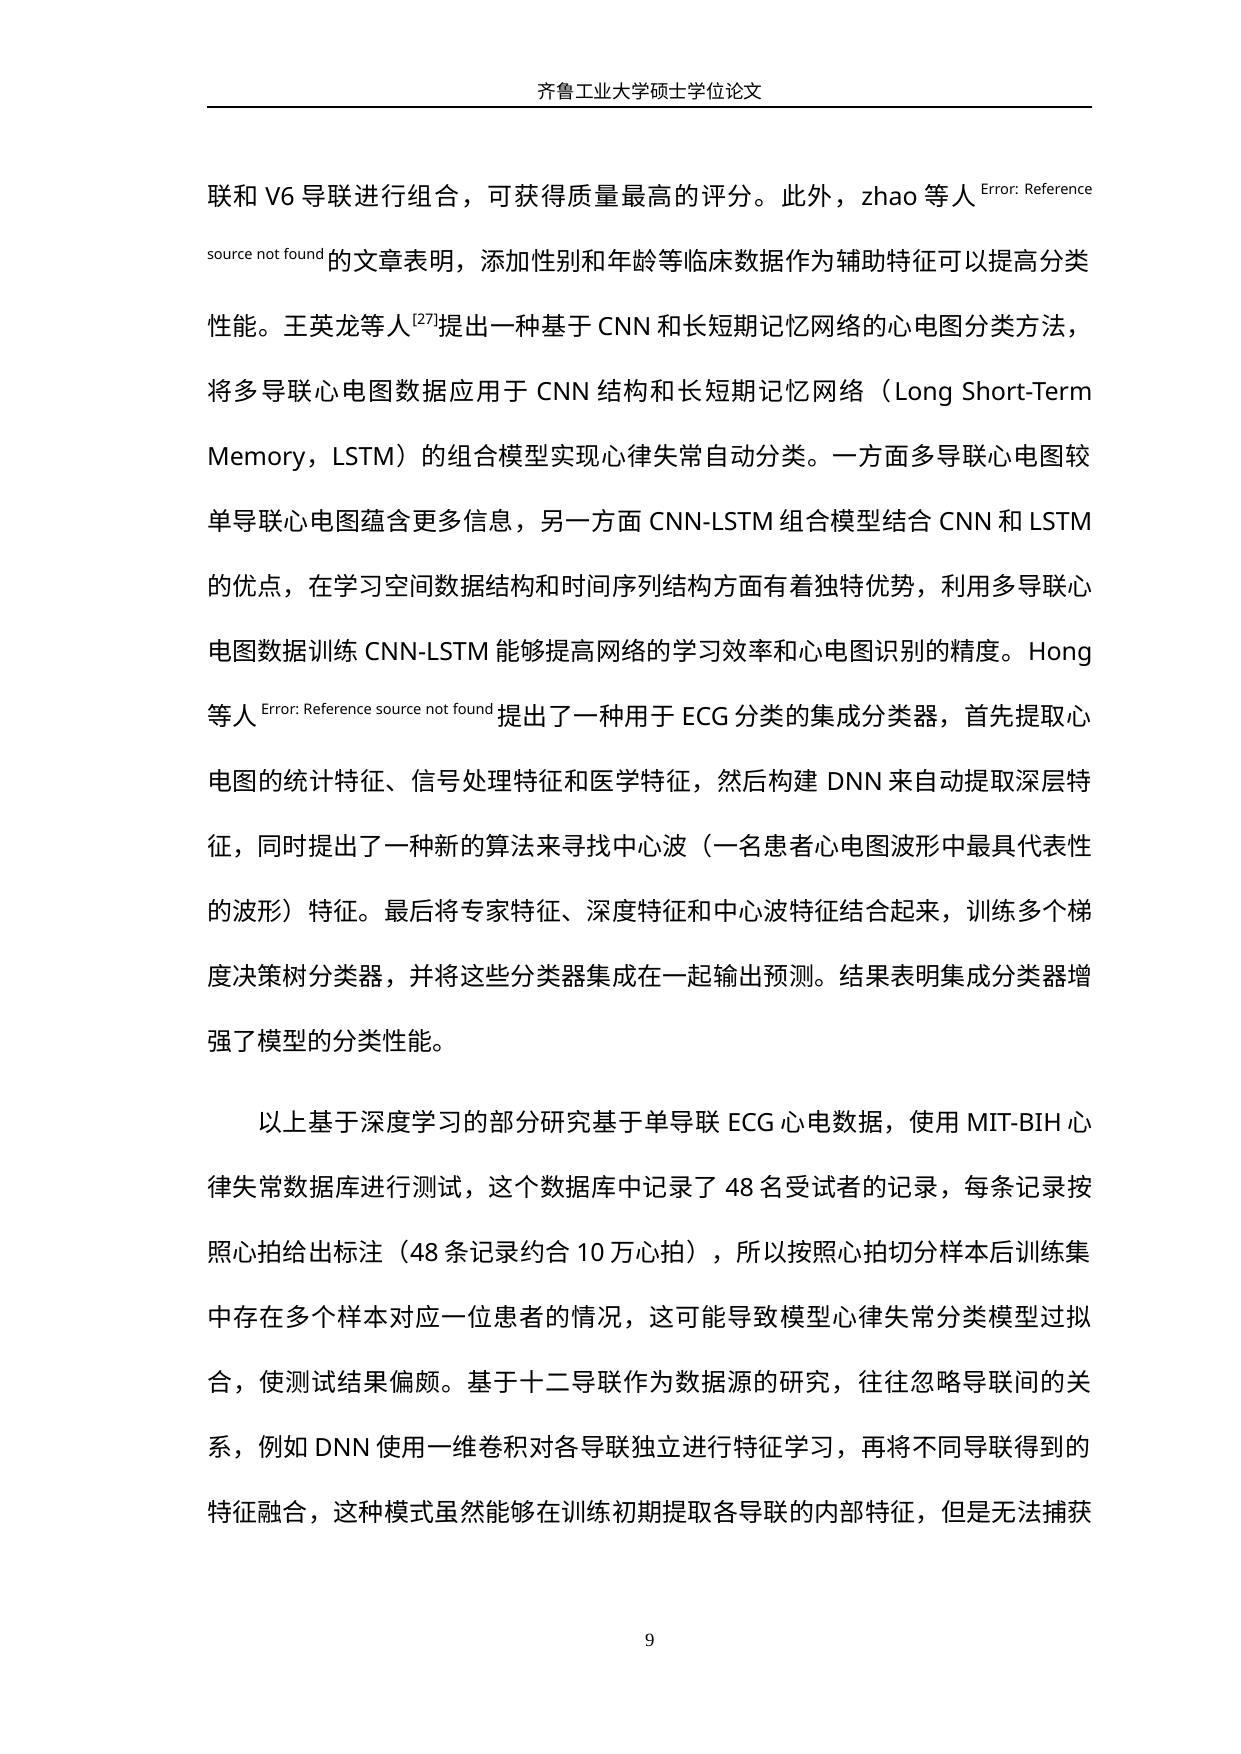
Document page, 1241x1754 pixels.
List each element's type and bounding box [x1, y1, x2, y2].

list [207, 162, 1092, 1072]
list [207, 1088, 1092, 1543]
